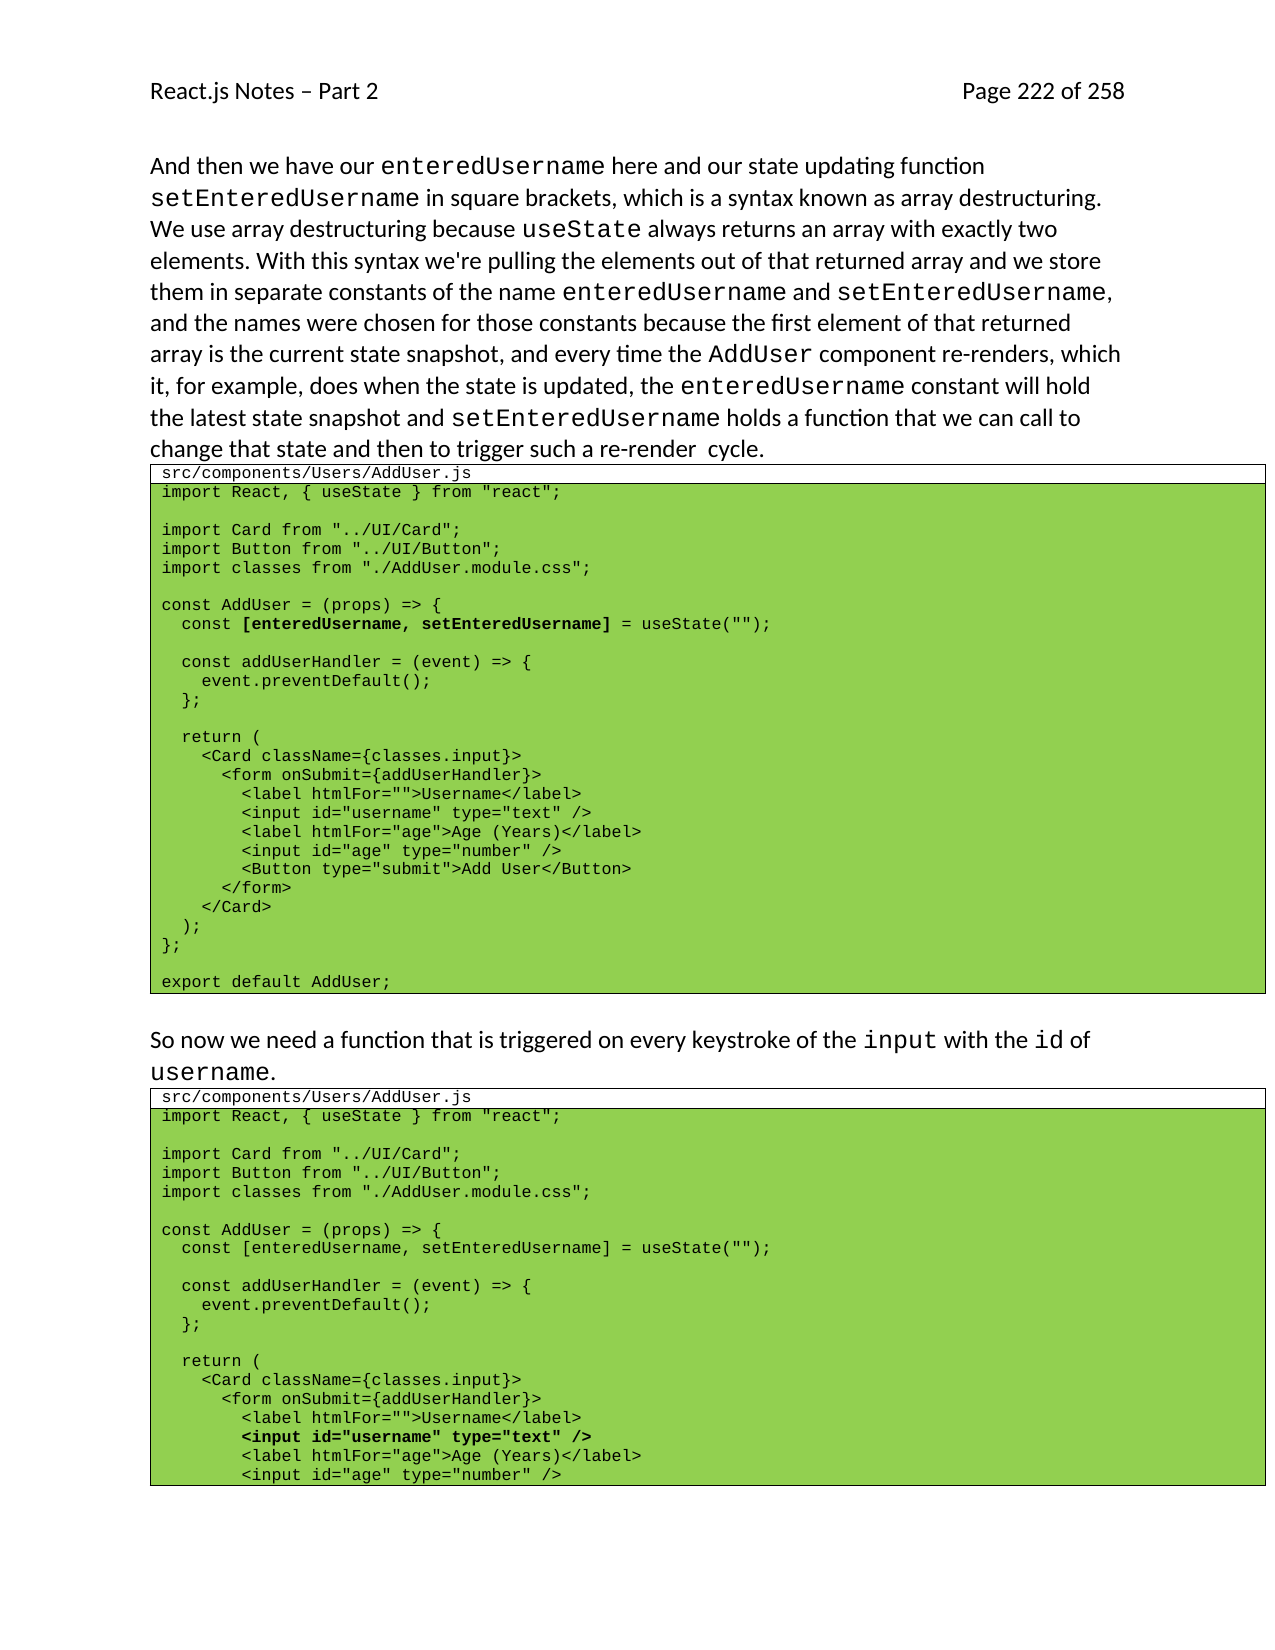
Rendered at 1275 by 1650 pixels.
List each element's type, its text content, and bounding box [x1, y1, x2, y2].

table_header src/components/Users/AddUser.js [151, 1089, 1265, 1107]
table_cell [151, 1109, 1265, 1485]
text So now we need a function that is triggered on every keystroke of the input with the id of username. [150, 1024, 1125, 1088]
table_header src/components/Users/AddUser.js [151, 465, 1265, 483]
text And then we have our enteredUsername here and our state updating function setEnteredUsername in square brackets, which is a syntax known as array destructuring. We use array destructuring because useState always returns an array with exactly two elements. With this syntax we're pulling the elements out of that returned array and we store them in separate constants of the name enteredUsername and setEnteredUsername, and the names were chosen for those constants because the first element of that returned array is the current state snapshot, and every time the AddUser component re-renders, which it, for example, does when the state is updated, the enteredUsername constant will hold the latest state snapshot and setEnteredUsername holds a function that we can call to change that state and then to trigger such a re-render cycle. [150, 150, 1125, 464]
